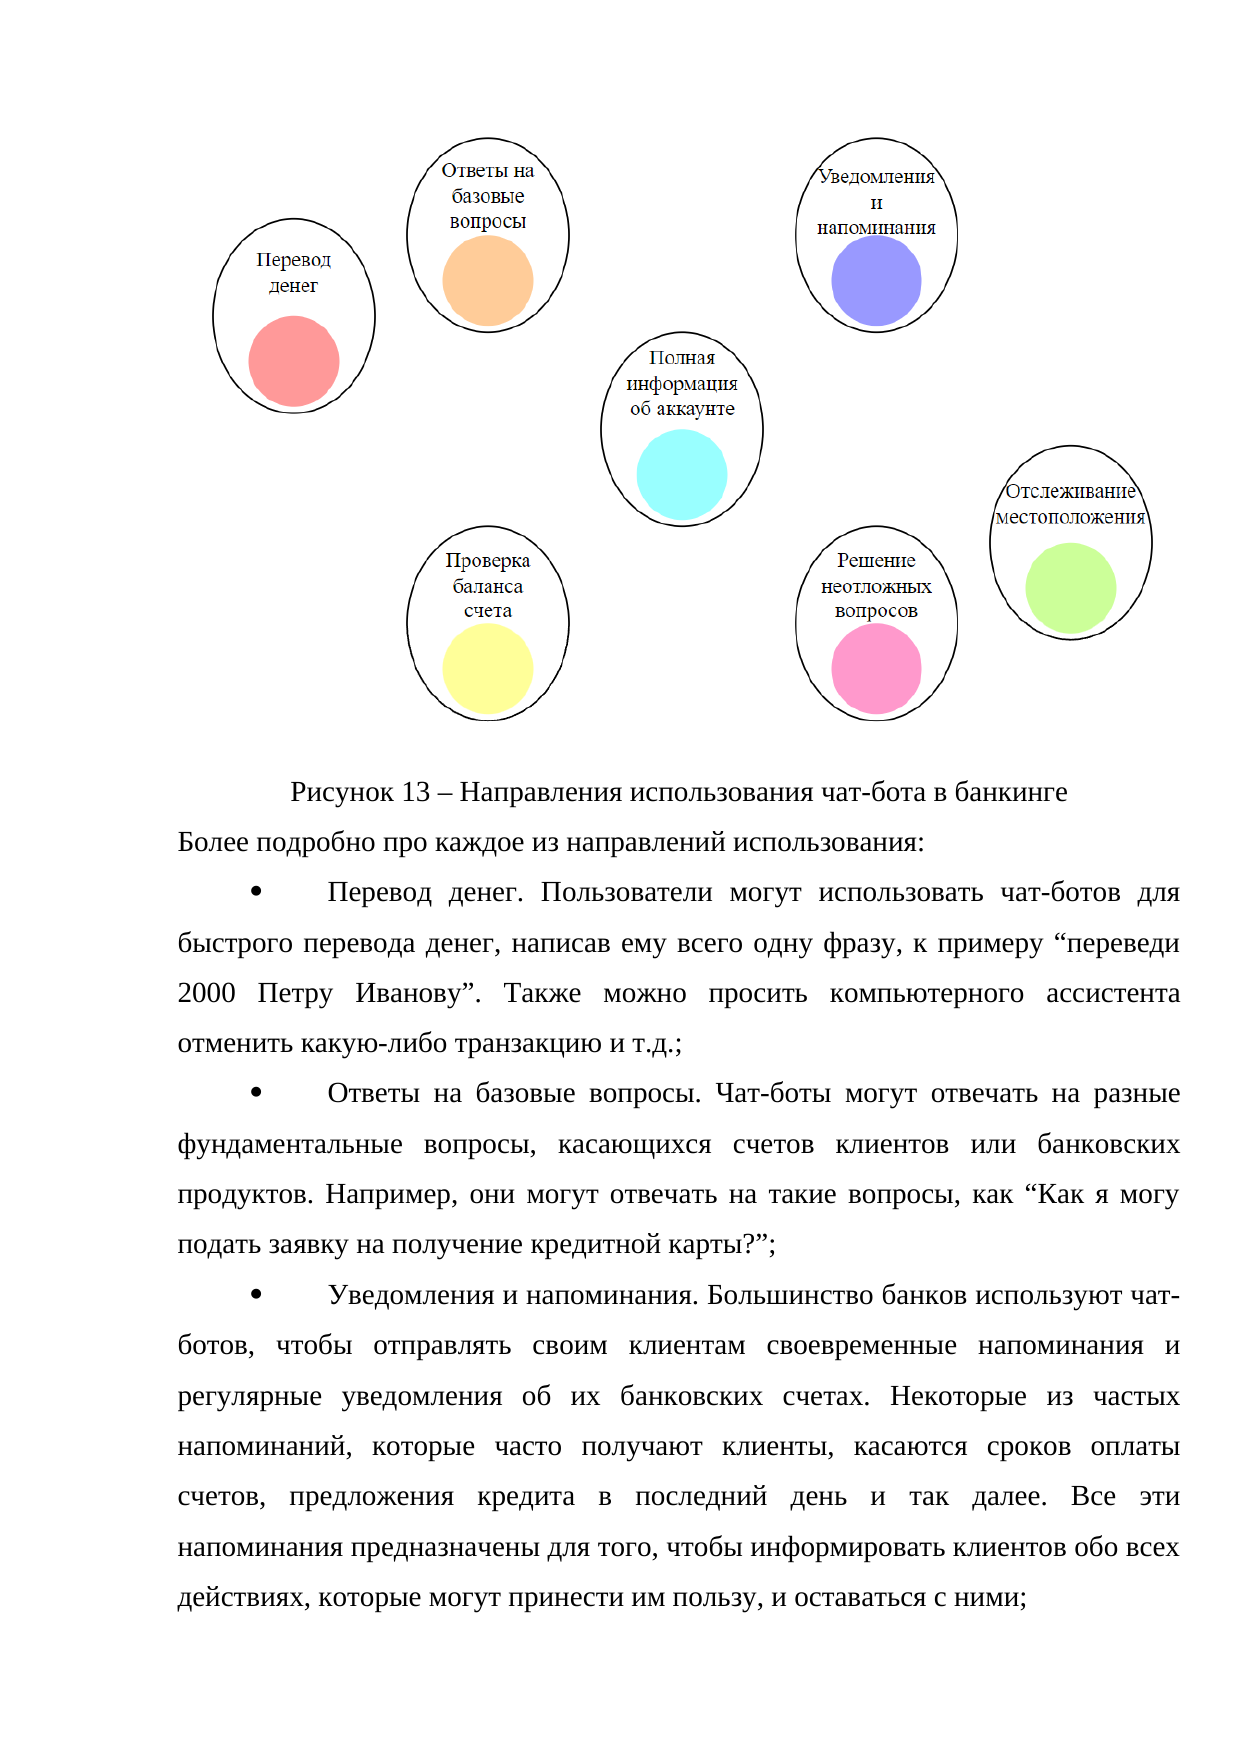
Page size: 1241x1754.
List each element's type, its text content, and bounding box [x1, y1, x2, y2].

list Уведомления и напоминания. Большинство банков используют чат-ботов, чтобы отправлять своим клиентам своевременные напоминания и регулярные уведомления об их банковских счетах. Некоторые из частых напоминаний, которые часто получают клиенты, касаются сроков оплаты счетов, предложения кредита в последний день и так далее. Все эти напоминания предназначены для того, чтобы информировать клиентов обо всех действиях, которые могут принести им пользу, и оставаться с ними; [177, 1277, 1181, 1612]
picture [192, 118, 1167, 757]
list Ответы на базовые вопросы. Чат-боты могут отвечать на разные фундаментальные вопросы, касающихся счетов клиентов или банковских продуктов. Например, они могут отвечать на такие вопросы, как “Как я могу подать заявку на получение кредитной карты?”; [177, 1076, 1181, 1260]
text Рисунок 13 – Направления использования чат-бота в банкинге [177, 774, 1181, 807]
text Более подробно про каждое из направлений использования: [177, 824, 1181, 857]
list Перевод денег. Пользователи могут использовать чат-ботов для быстрого перевода денег, написав ему всего одну фразу, к примеру “переведи 2000 Петру Иванову”. Также можно просить компьютерного ассистента отменить какую-либо транзакцию и т.д.; [177, 874, 1181, 1059]
